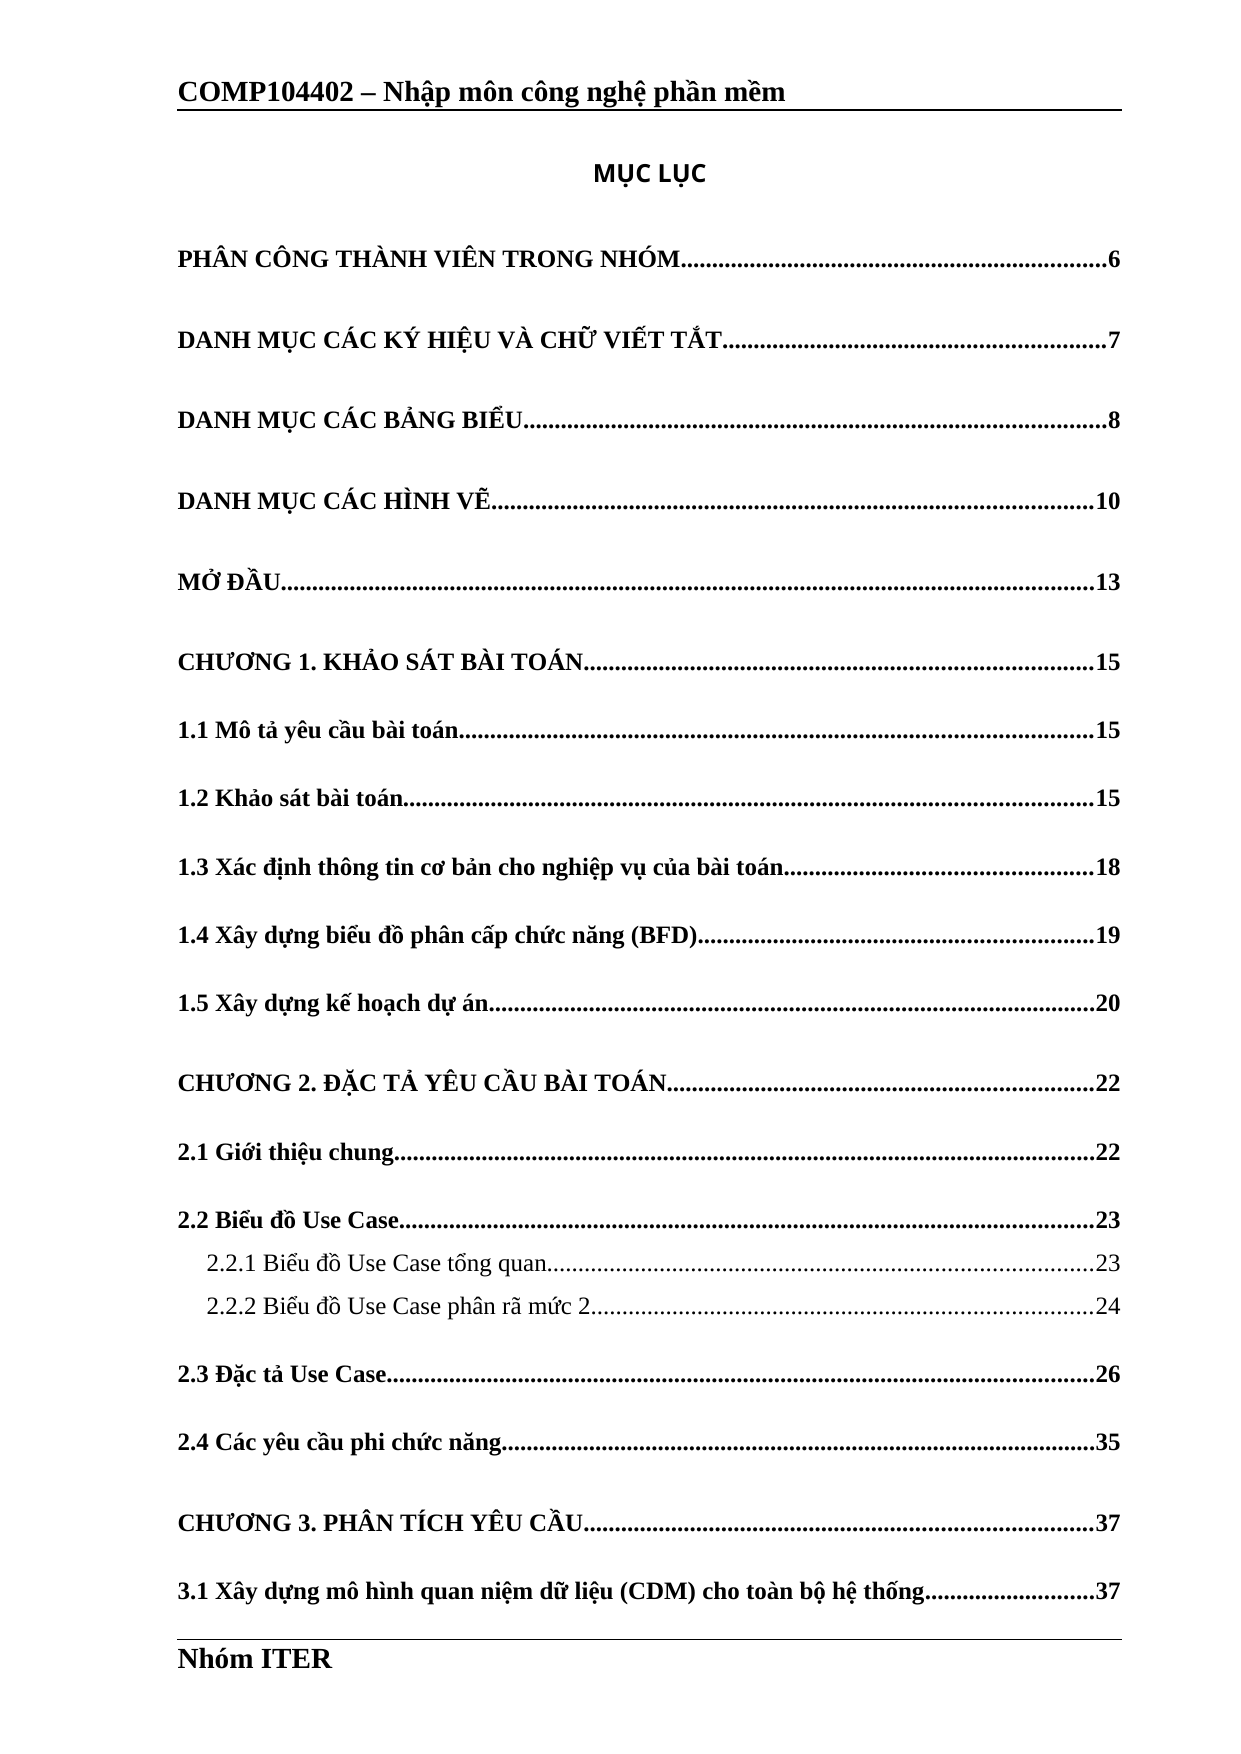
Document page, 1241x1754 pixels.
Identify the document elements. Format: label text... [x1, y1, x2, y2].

text CHƯƠNG 3. PHÂN TÍCH YÊU CẦU 37 [177, 1508, 1122, 1537]
text 1.5 Xây dựng kế hoạch dự án 20 [177, 988, 1122, 1017]
text CHƯƠNG 2. ĐẶC TẢ YÊU CẦU BÀI TOÁN 22 [177, 1068, 1122, 1097]
text 2.1 Giới thiệu chung 22 [177, 1137, 1122, 1165]
text 1.1 Mô tả yêu cầu bài toán 15 [177, 715, 1122, 744]
text DANH MỤC CÁC KÝ HIỆU VÀ CHỮ VIẾT TẮT 7 [177, 325, 1122, 353]
text 1.2 Khảo sát bài toán 15 [177, 783, 1122, 812]
text DANH MỤC CÁC BẢNG BIỂU 8 [177, 405, 1122, 434]
text 2.2.2 Biểu đồ Use Case phân rã mức 2 24 [206, 1291, 1122, 1320]
text MỞ ĐẦU 13 [177, 567, 1122, 595]
text 3.1 Xây dựng mô hình quan niệm dữ liệu (CDM) cho toàn bộ hệ thống 37 [177, 1576, 1122, 1605]
text MỤC LỤC [177, 156, 1122, 190]
text CHƯƠNG 1. KHẢO SÁT BÀI TOÁN 15 [177, 647, 1122, 676]
text DANH MỤC CÁC HÌNH VẼ 10 [177, 486, 1122, 515]
text 1.3 Xác định thông tin cơ bản cho nghiệp vụ của bài toán 18 [177, 852, 1122, 880]
text 2.3 Đặc tả Use Case 26 [177, 1359, 1122, 1388]
text 2.4 Các yêu cầu phi chức năng 35 [177, 1427, 1122, 1456]
text 1.4 Xây dựng biểu đồ phân cấp chức năng (BFD) 19 [177, 920, 1122, 948]
text PHÂN CÔNG THÀNH VIÊN TRONG NHÓM 6 [177, 244, 1122, 273]
text 2.2.1 Biểu đồ Use Case tổng quan 23 [206, 1248, 1122, 1277]
text 2.2 Biểu đồ Use Case 23 [177, 1205, 1122, 1233]
